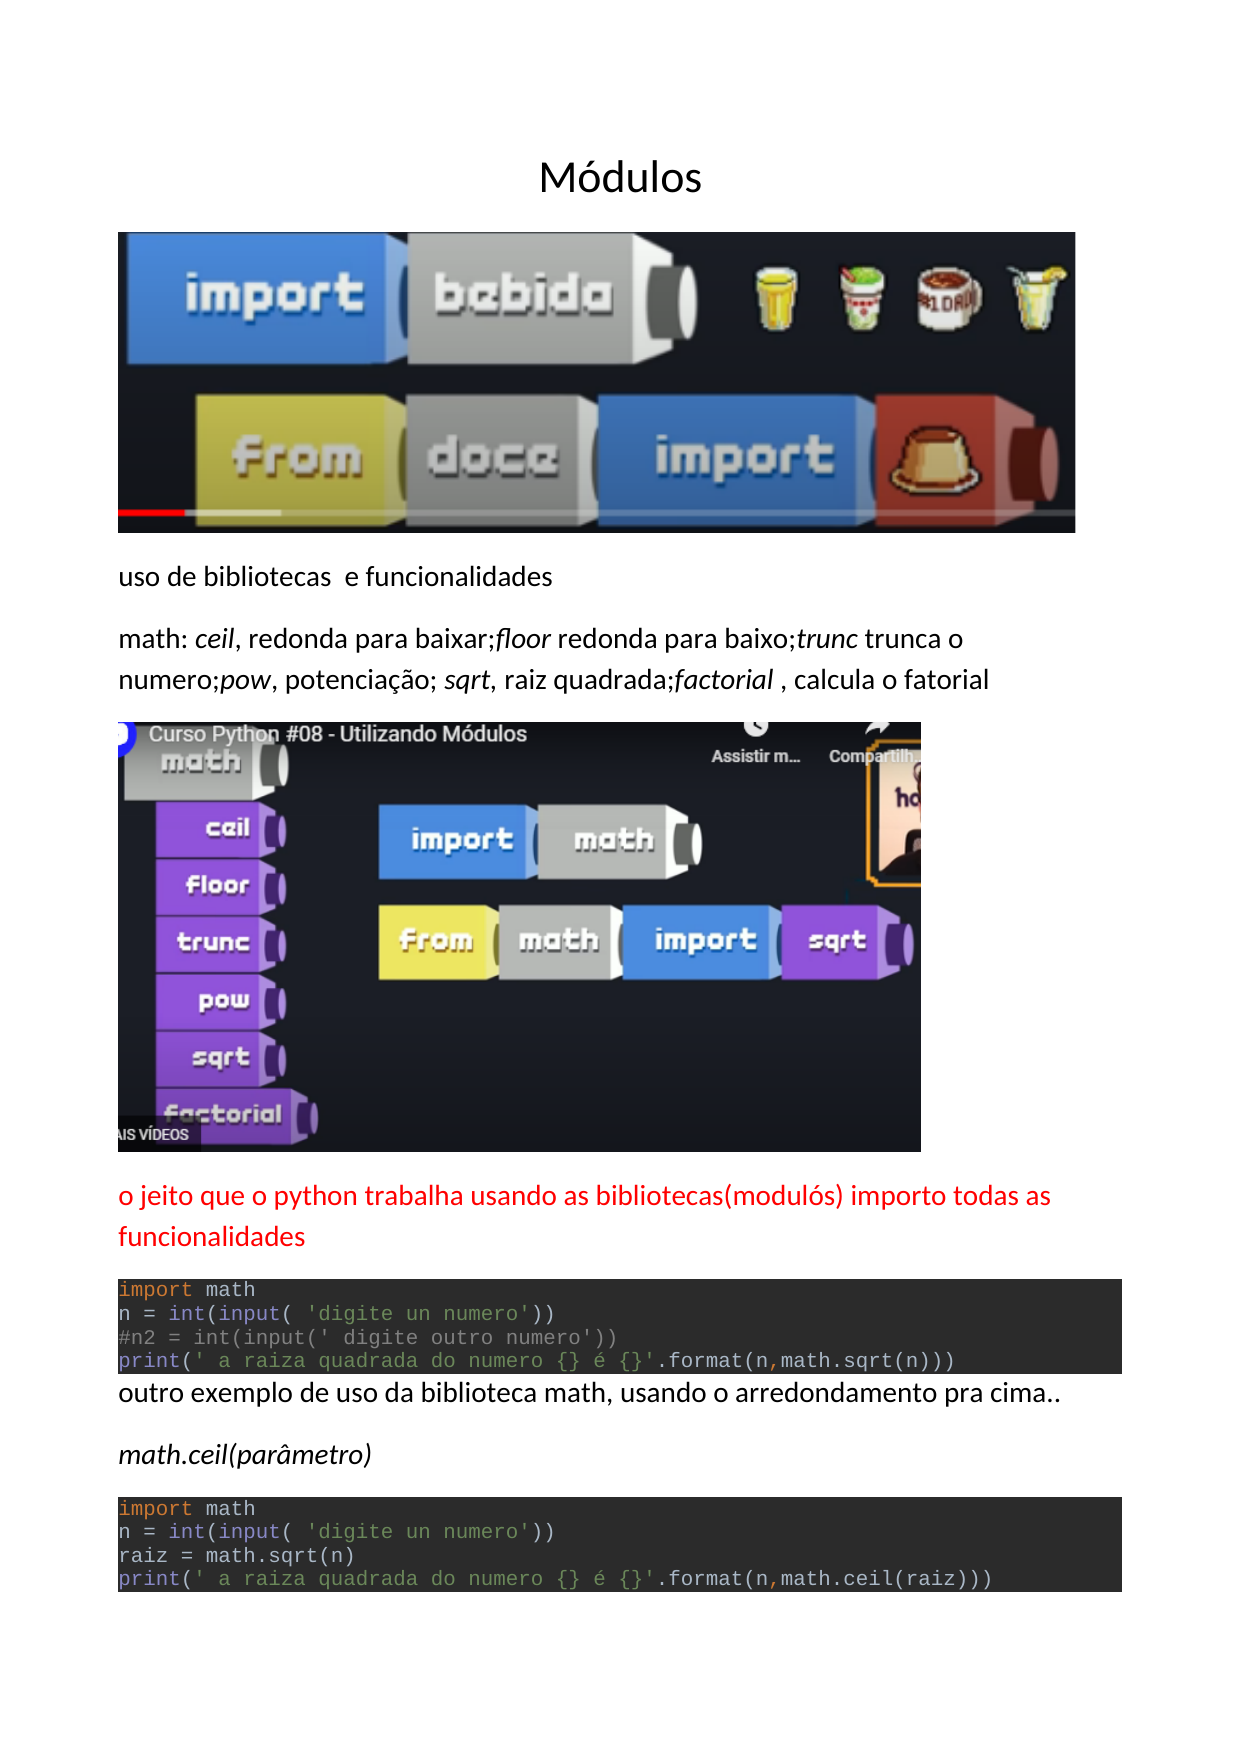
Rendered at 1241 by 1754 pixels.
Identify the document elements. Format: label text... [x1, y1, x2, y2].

picture [118, 232, 1076, 533]
text math.ceil(parâmetro) [118, 1436, 1122, 1471]
text outro exemplo de uso da biblioteca math, usando o arredondamento pra cima.. [118, 1374, 1122, 1409]
picture [118, 722, 921, 1152]
text uso de bibliotecas e funcionalidades [118, 558, 1122, 594]
text import math n = int(input( 'digite un numero')) #n2 = int(input(' digite outro numero')) print(' a raiza quadrada do numero {} é {}'.format(n,math.sqrt(n))) [118, 1279, 1122, 1374]
text math: ceil, redonda para baixar;floor redonda para baixo;trunc trunca o numero;pow, potenciação; sqrt, raiz quadrada;factorial , calcula o fatorial [118, 620, 1122, 696]
text import math n = int(input( 'digite un numero')) raiz = math.sqrt(n) print(' a raiza quadrada do numero {} é {}'.format(n,math.ceil(raiz))) [118, 1497, 1122, 1592]
text Módulos [118, 148, 1122, 203]
text o jeito que o python trabalha usando as bibliotecas(modulós) importo todas as funcionalidades [118, 1177, 1122, 1253]
